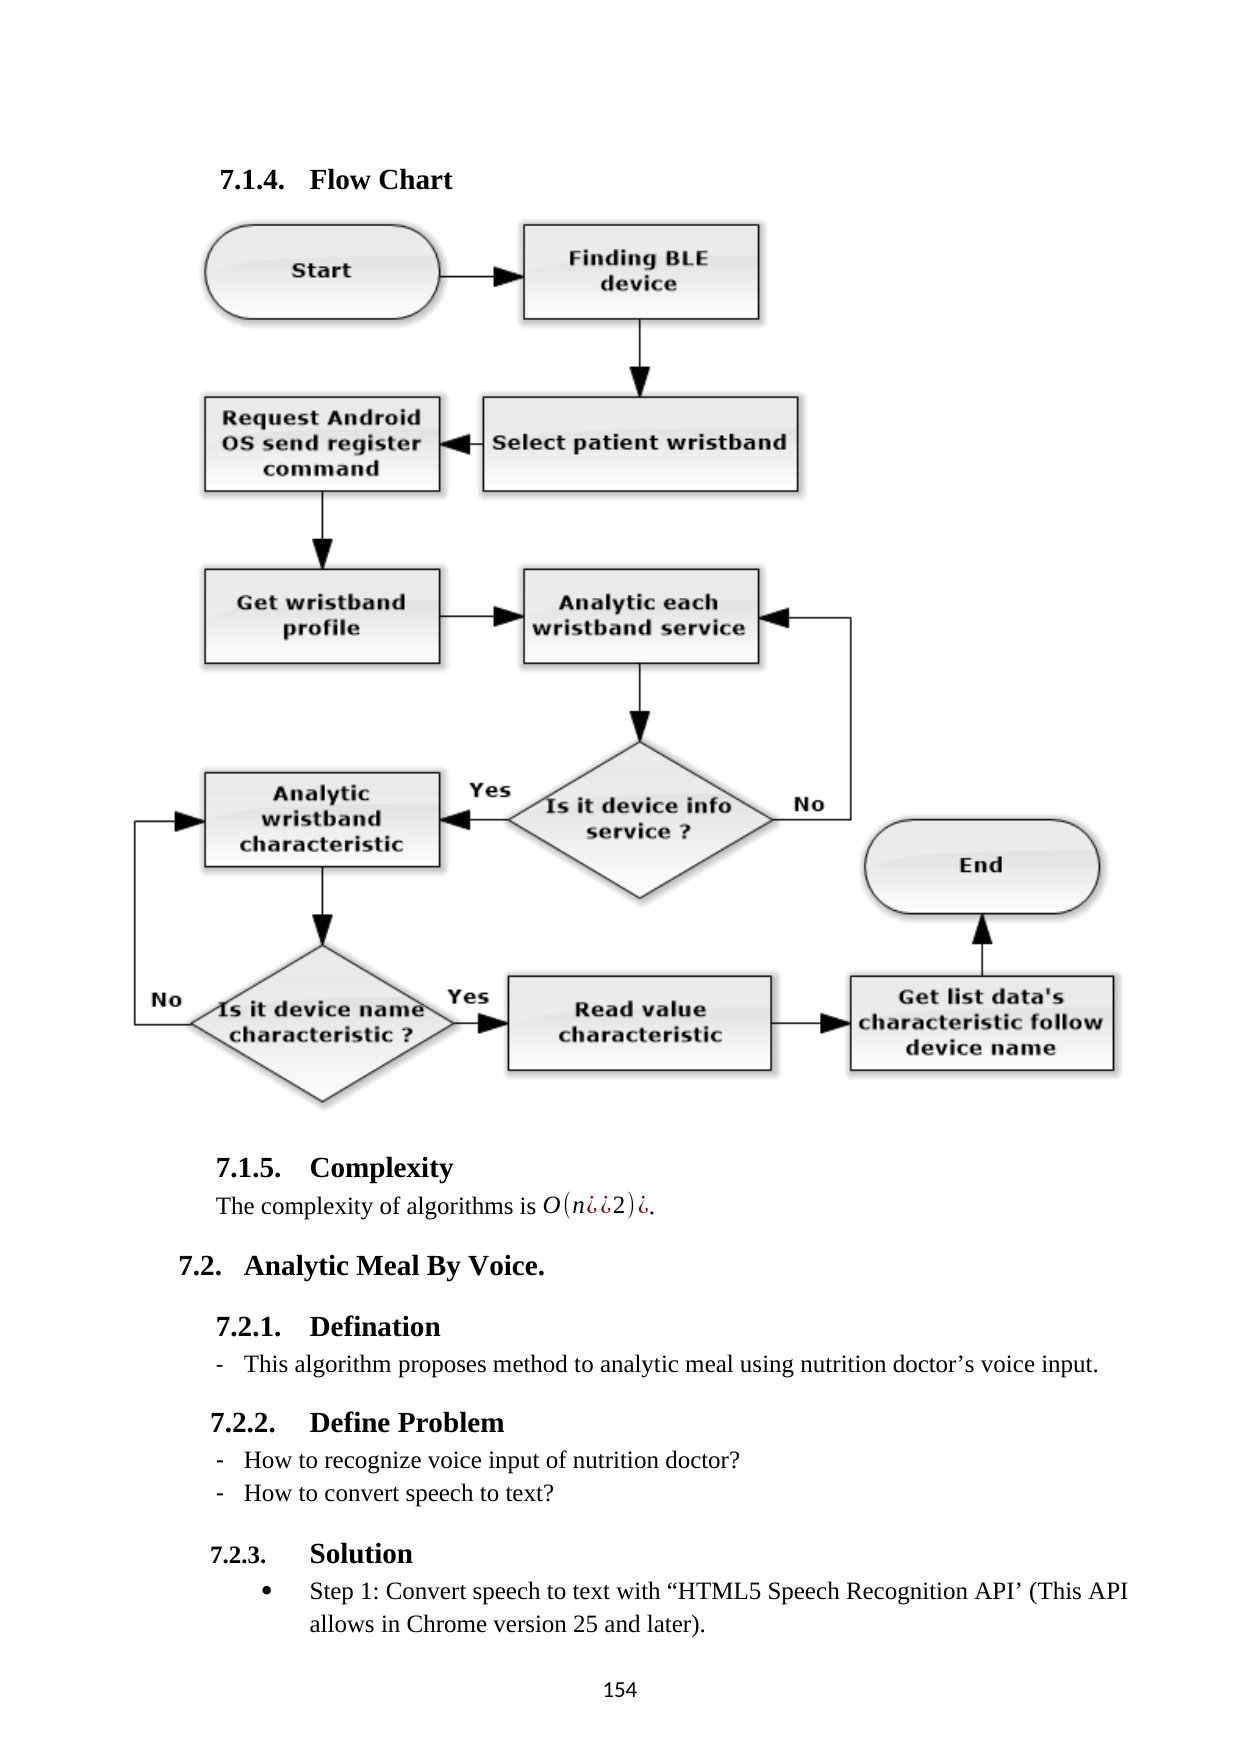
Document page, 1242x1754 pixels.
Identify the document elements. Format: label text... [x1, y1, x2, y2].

subtitle Solution [210, 1536, 1146, 1570]
list How to recognize voice input of nutrition doctor? [216, 1445, 1146, 1474]
list This algorithm proposes method to analytic meal using nutrition doctor’s voice input. [216, 1349, 1146, 1378]
subtitle Defination [216, 1309, 1146, 1343]
text The complexity of algorithms is . [216, 1190, 1146, 1220]
subtitle Complexity [216, 1150, 1146, 1184]
picture [103, 201, 1138, 1126]
subtitle Analytic Meal By Voice. [169, 1248, 1146, 1282]
list Step 1: Convert speech to text with “HTML5 Speech Recognition API’ (This API allows in Chrome version 25 and later). [262, 1576, 1146, 1638]
list How to convert speech to text? [216, 1478, 1146, 1507]
subtitle Flow Chart [219, 162, 1146, 196]
subtitle Define Problem [210, 1405, 1146, 1439]
